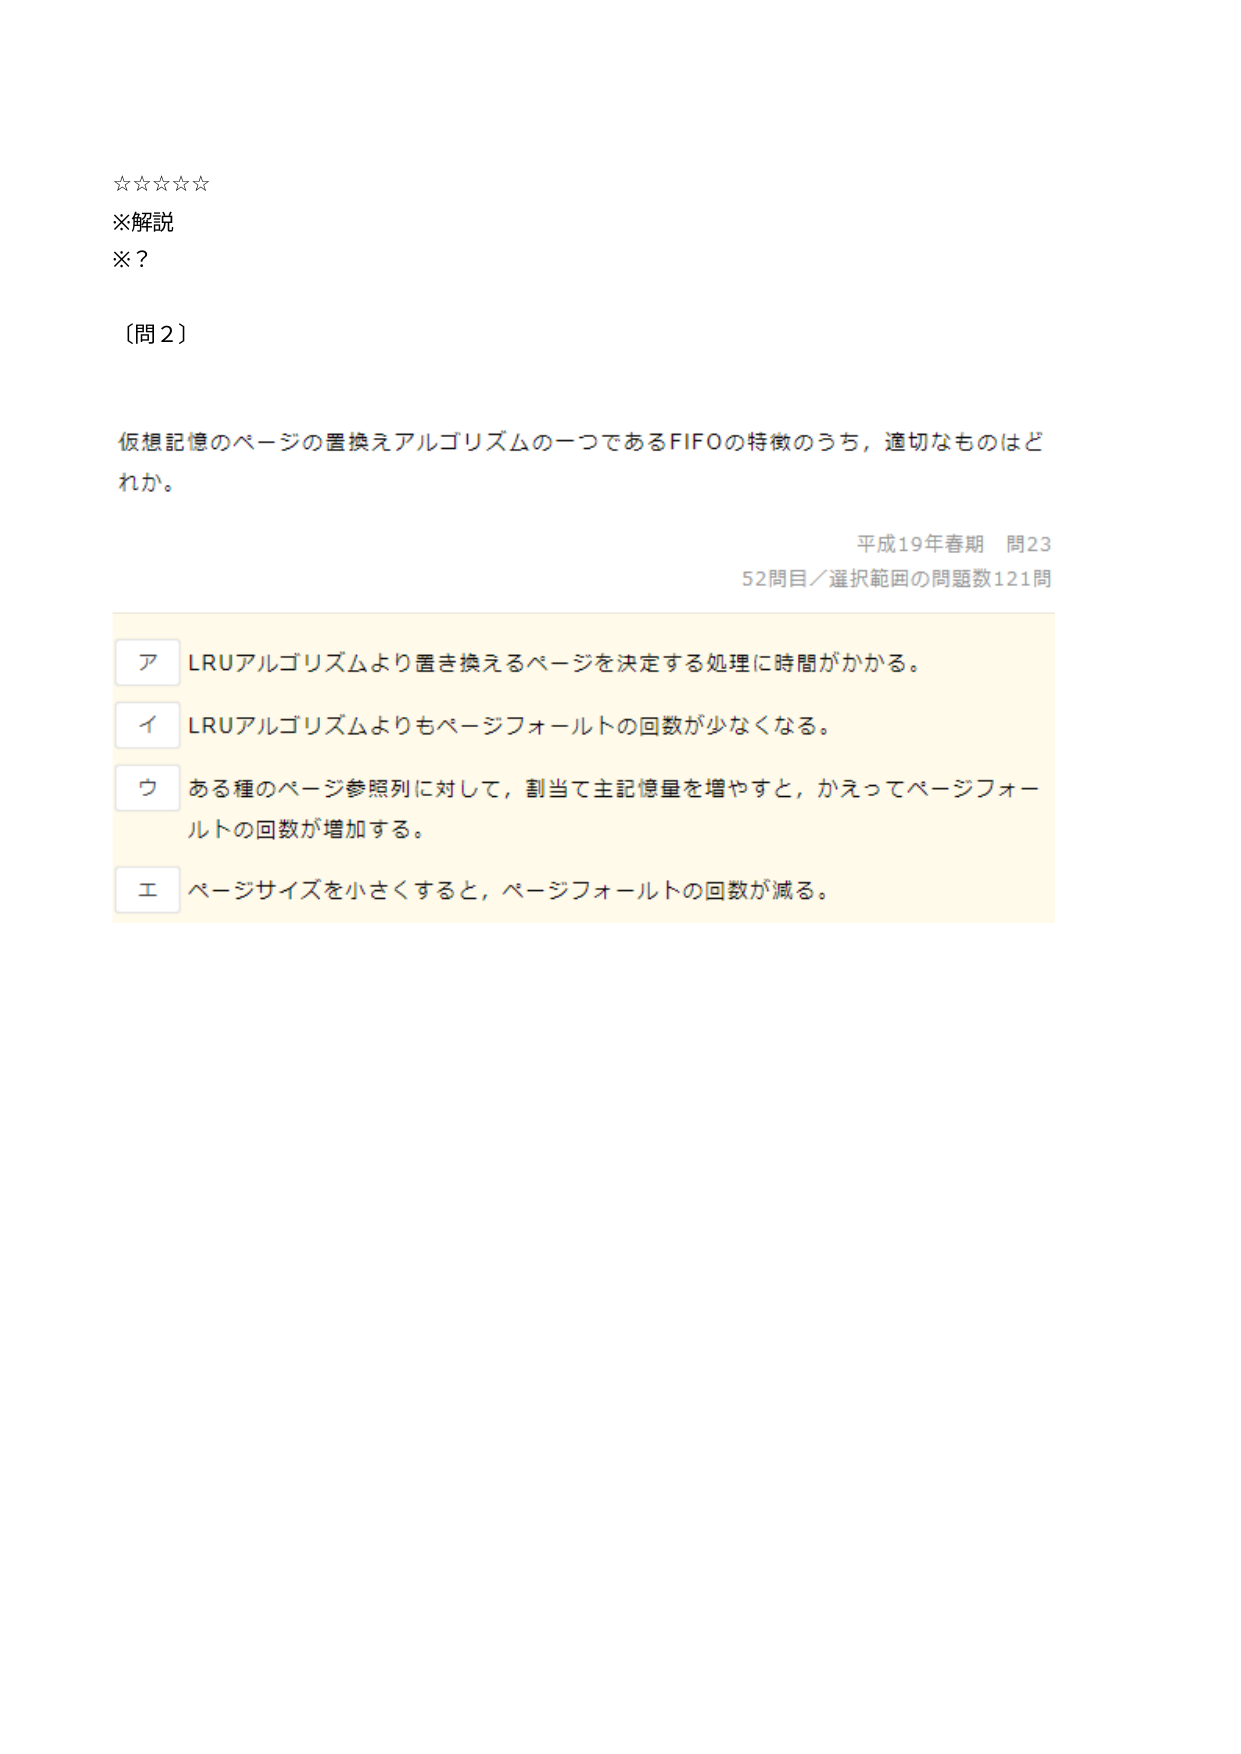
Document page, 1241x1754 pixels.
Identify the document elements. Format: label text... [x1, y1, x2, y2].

picture [112, 427, 1055, 923]
text 〔問２〕 [112, 314, 1128, 352]
text ※？ [112, 239, 1128, 277]
text ※解説 [112, 202, 1128, 239]
text ☆☆☆☆☆ [112, 164, 1128, 202]
